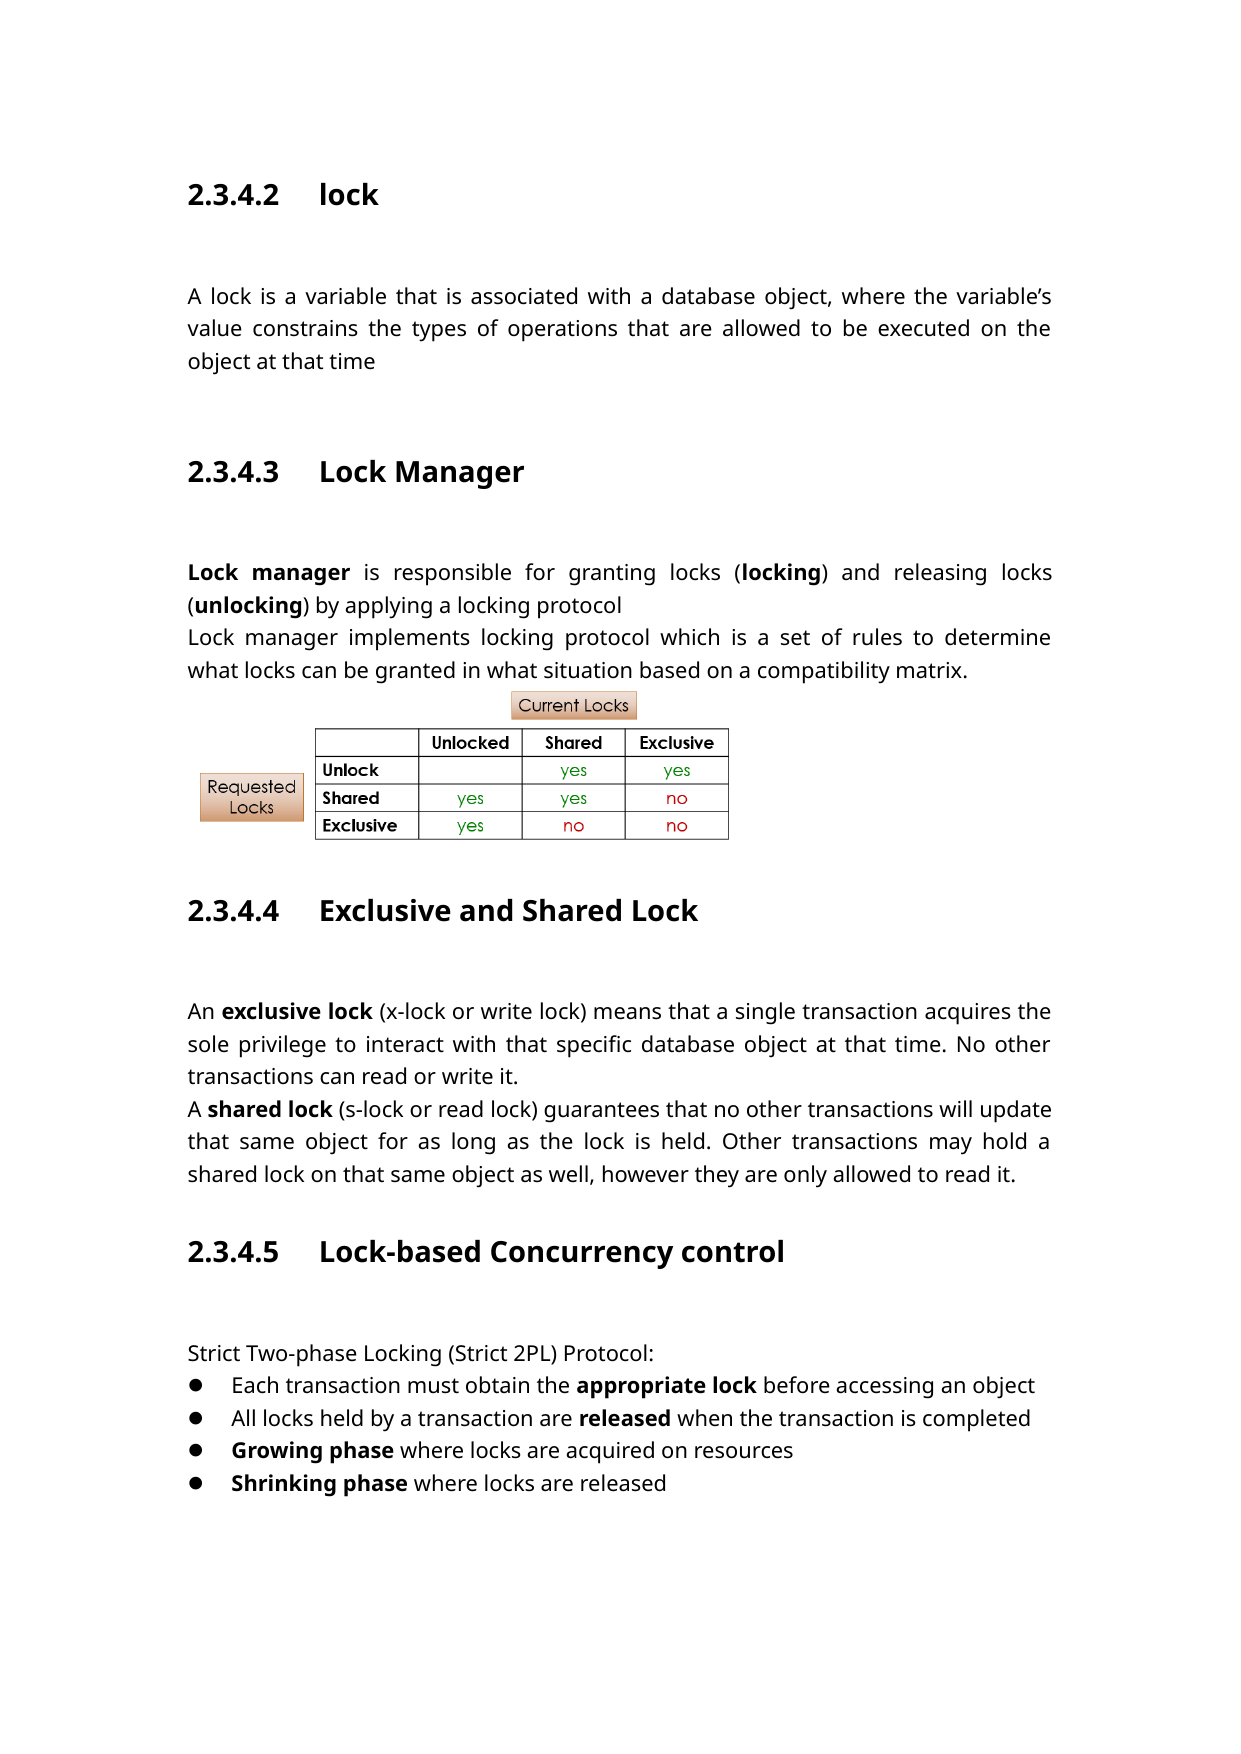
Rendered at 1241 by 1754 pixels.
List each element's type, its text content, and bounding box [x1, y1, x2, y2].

text Lock manager implements locking protocol which is a set of rules to determine what locks can be granted in what situation based on a compatibility matrix. [187, 621, 1053, 686]
subtitle Lock Manager [187, 438, 1053, 503]
list Each transaction must obtain the appropriate lock before accessing an object [187, 1369, 1053, 1402]
text Strict Two-phase Locking (Strict 2PL) Protocol: [187, 1337, 1053, 1369]
list Growing phase where locks are acquired on resources [187, 1434, 1053, 1467]
text A lock is a variable that is associated with a database object, where the variable’s value constrains the types of operations that are allowed to be executed on the object at that time [187, 279, 1053, 377]
list Shrinking phase where locks are released [187, 1467, 1053, 1499]
subtitle Exclusive and Shared Lock [187, 878, 1053, 943]
text Lock manager is responsible for granting locks (locking) and releasing locks (unlocking) by applying a locking protocol [187, 556, 1053, 621]
subtitle Lock-based Concurrency control [187, 1219, 1053, 1284]
text A shared lock (s-lock or read lock) guarantees that no other transactions will update that same object for as long as the lock is held. Other transactions may hold a shared lock on that same object as well, however they are only allowed to read it. [187, 1092, 1053, 1190]
text An exclusive lock (x-lock or write lock) means that a single transaction acquires the sole privilege to interact with that specific database object at that time. No other transactions can read or write it. [187, 995, 1053, 1092]
list All locks held by a transaction are released when the transaction is completed [187, 1402, 1053, 1434]
subtitle lock [187, 162, 1053, 227]
picture [187, 686, 736, 848]
